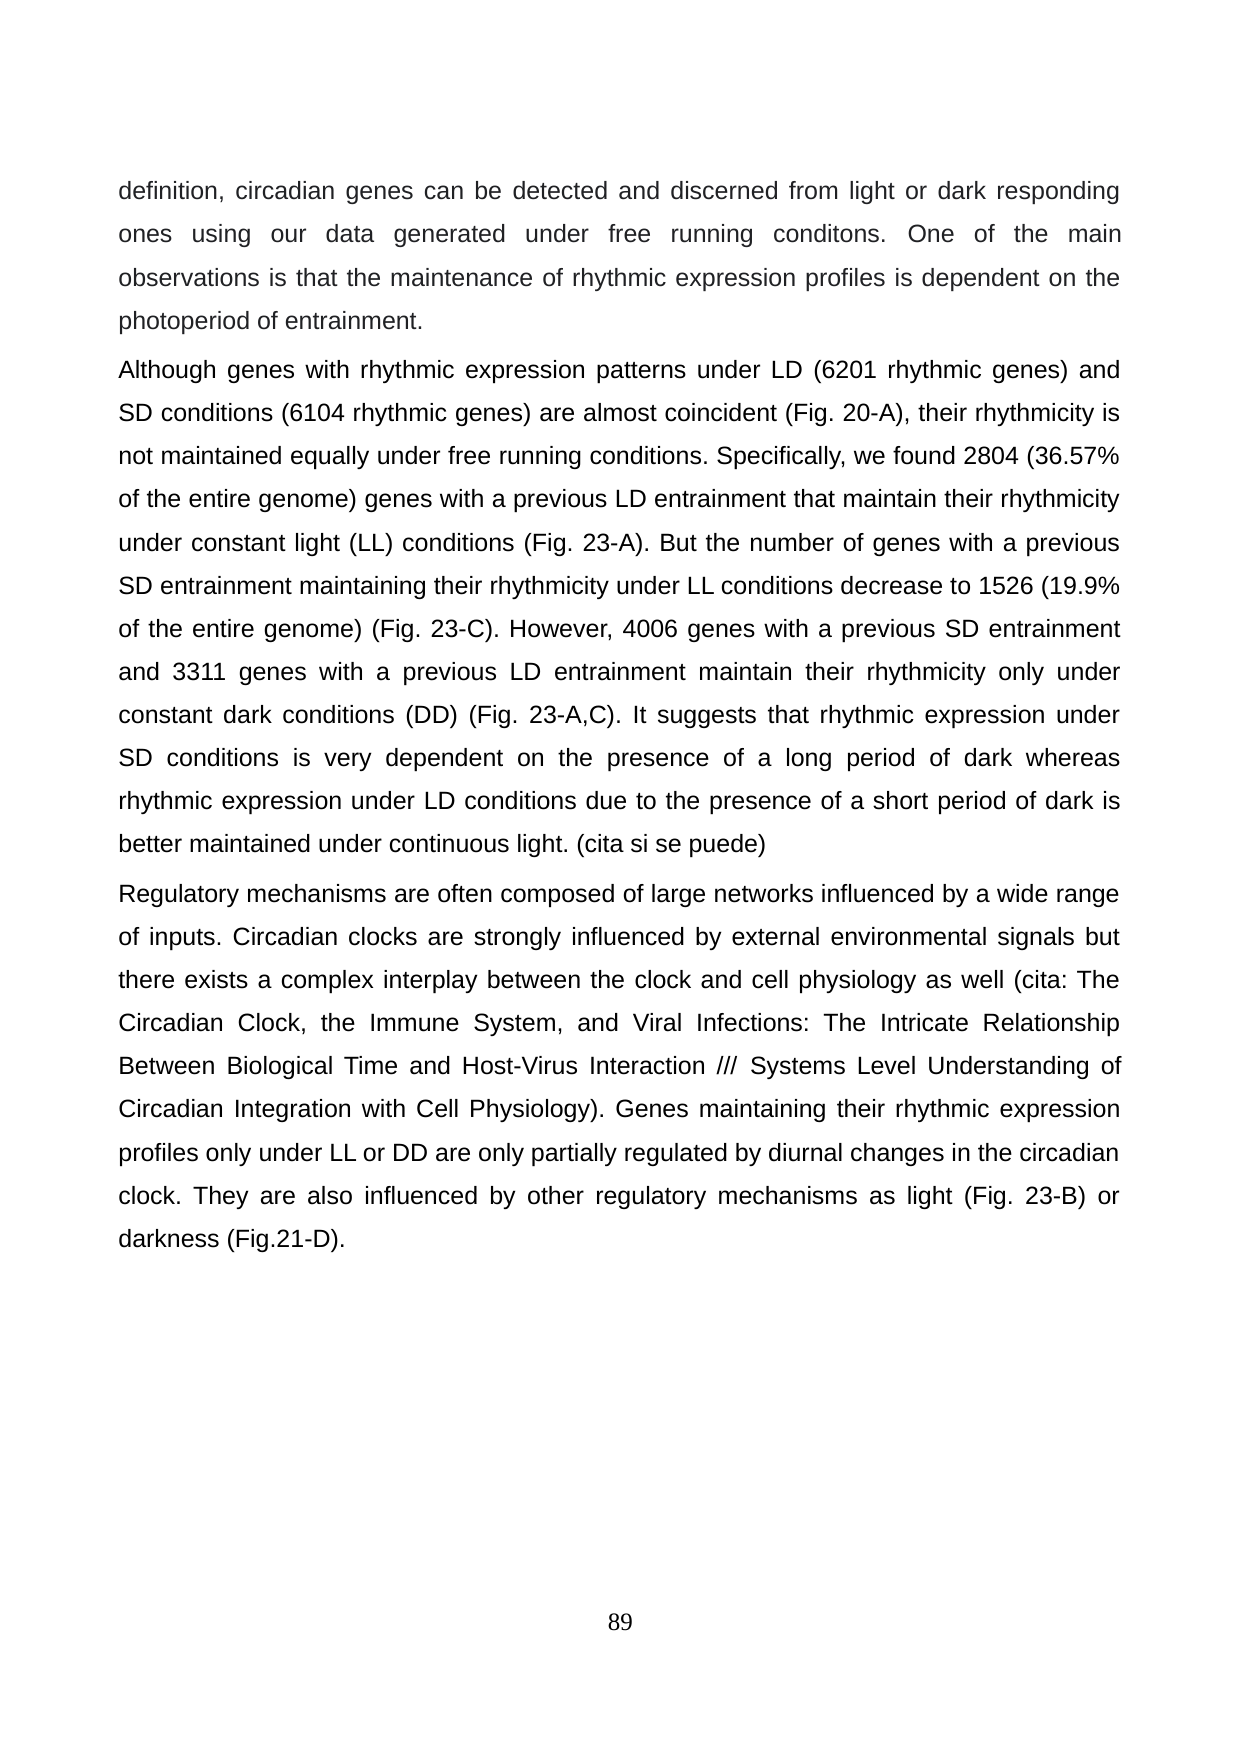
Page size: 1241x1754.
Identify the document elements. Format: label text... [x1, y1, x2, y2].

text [118, 176, 1122, 263]
text Although genes with rhythmic expression patterns under LD (6201 rhythmic genes) and SD conditions (6104 rhythmic genes) are almost coincident (Fig. 20-A), their rhythmicity is not maintained equally under free running conditions. Specifically, we found 2804 (36.57% of the entire genome) genes with a previous LD entrainment that maintain their rhythmicity under constant light (LL) conditions (Fig. 23-A). But the number of genes with a previous SD entrainment maintaining their rhythmicity under LL conditions decrease to 1526 (19.9% of the entire genome) (Fig. 23-C). However, 4006 genes with a previous SD entrainment and 3311 genes with a previous LD entrainment maintain their rhythmicity only under constant dark conditions (DD) (Fig. 23-A,C). It suggests that rhythmic expression under SD conditions is very dependent on the presence of a long period of dark whereas rhythmic expression under LD conditions due to the presence of a short period of dark is better maintained under continuous light. (cita si se puede) [118, 355, 1122, 858]
text Regulatory mechanisms are often composed of large networks influenced by a wide range of inputs. Circadian clocks are strongly influenced by external environmental signals but there exists a complex interplay between the clock and cell physiology as well (cita: The Circadian Clock, the Immune System, and Viral Infections: The Intricate Relationship Between Biological Time and Host-Virus Interaction /// Systems Level Understanding of Circadian Integration with Cell Physiology). Genes maintaining their rhythmic expression profiles only under LL or DD are only partially regulated by diurnal changes in the circadian clock. They are also influenced by other regulatory mechanisms as light (Fig. 23-B) or darkness (Fig.21-D). [118, 879, 1122, 1253]
